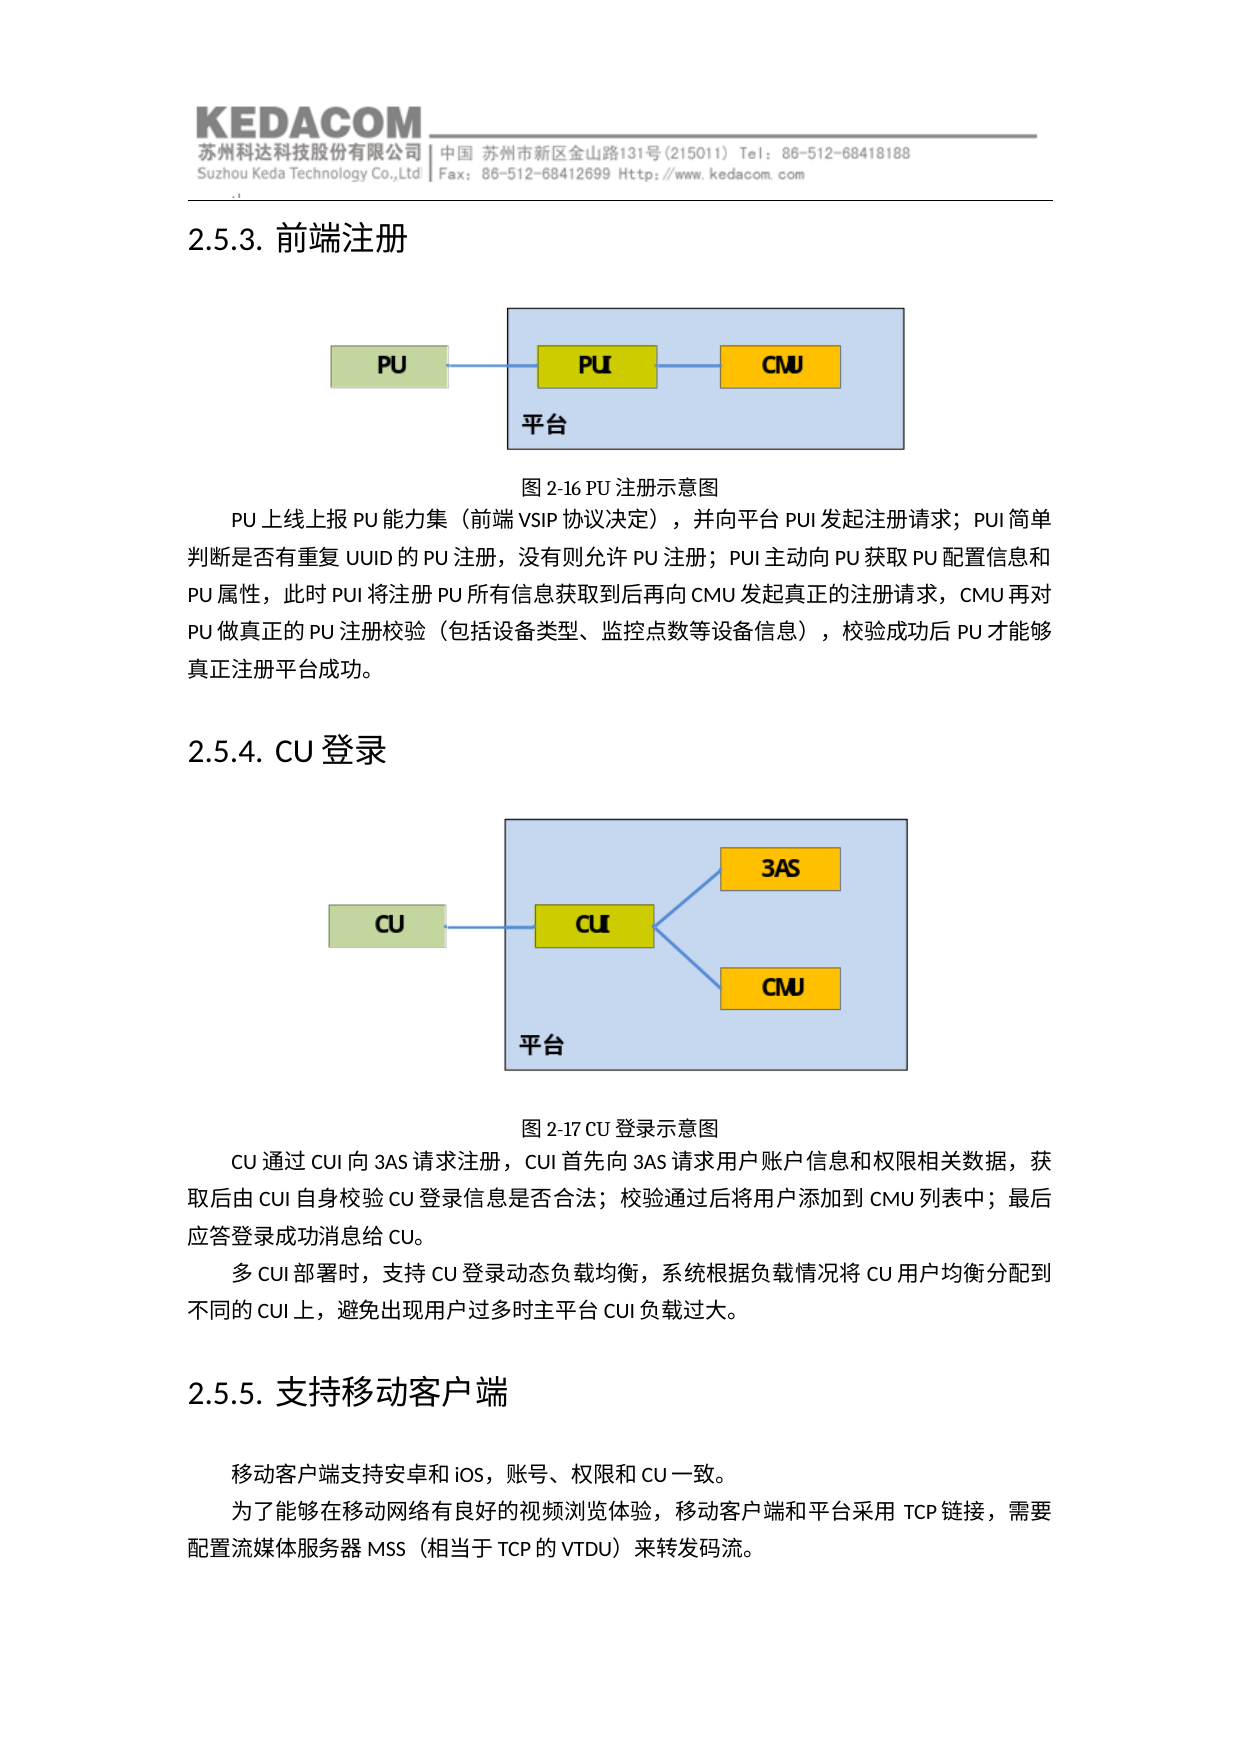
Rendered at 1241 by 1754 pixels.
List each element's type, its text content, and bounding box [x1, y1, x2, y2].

text CU通过CUI向3AS请求注册，CUI首先向3AS请求用户账户信息和权限相关数据，获取后由CUI自身校验CU登录信息是否合法；校验通过后将用户添加到CMU列表中；最后应答登录成功消息给CU。 [187, 1144, 1053, 1251]
subtitle CU登录 [187, 716, 1053, 781]
text 为了能够在移动网络有良好的视频浏览体验，移动客户端和平台采用TCP链接，需要配置流媒体服务器MSS（相当于TCP的VTDU）来转发码流。 [187, 1493, 1053, 1563]
subtitle 支持移动客户端 [187, 1357, 1053, 1422]
subtitle 前端注册 [187, 204, 1053, 269]
text 多CUI部署时，支持CU登录动态负载均衡，系统根据负载情况将CU用户均衡分配到不同的CUI上，避免出现用户过多时主平台CUI负载过大。 [187, 1256, 1053, 1325]
text 移动客户端支持安卓和iOS，账号、权限和CU一致。 [187, 1456, 1053, 1489]
text PU上线上报PU能力集（前端VSIP协议决定），并向平台PUI发起注册请求；PUI简单判断是否有重复UUID的PU注册，没有则允许PU 注册；PUI主动向PU获取PU配置信息和PU属性，此时PUI将注册PU所有信息获取到后再向CMU发起真正的注册请求，CMU再对PU做真正的PU注册校验（包括设备类型、监控点数等设备信息），校验成功后PU才能够真正注册平台成功。 [187, 502, 1053, 684]
picture [187, 88, 1053, 198]
